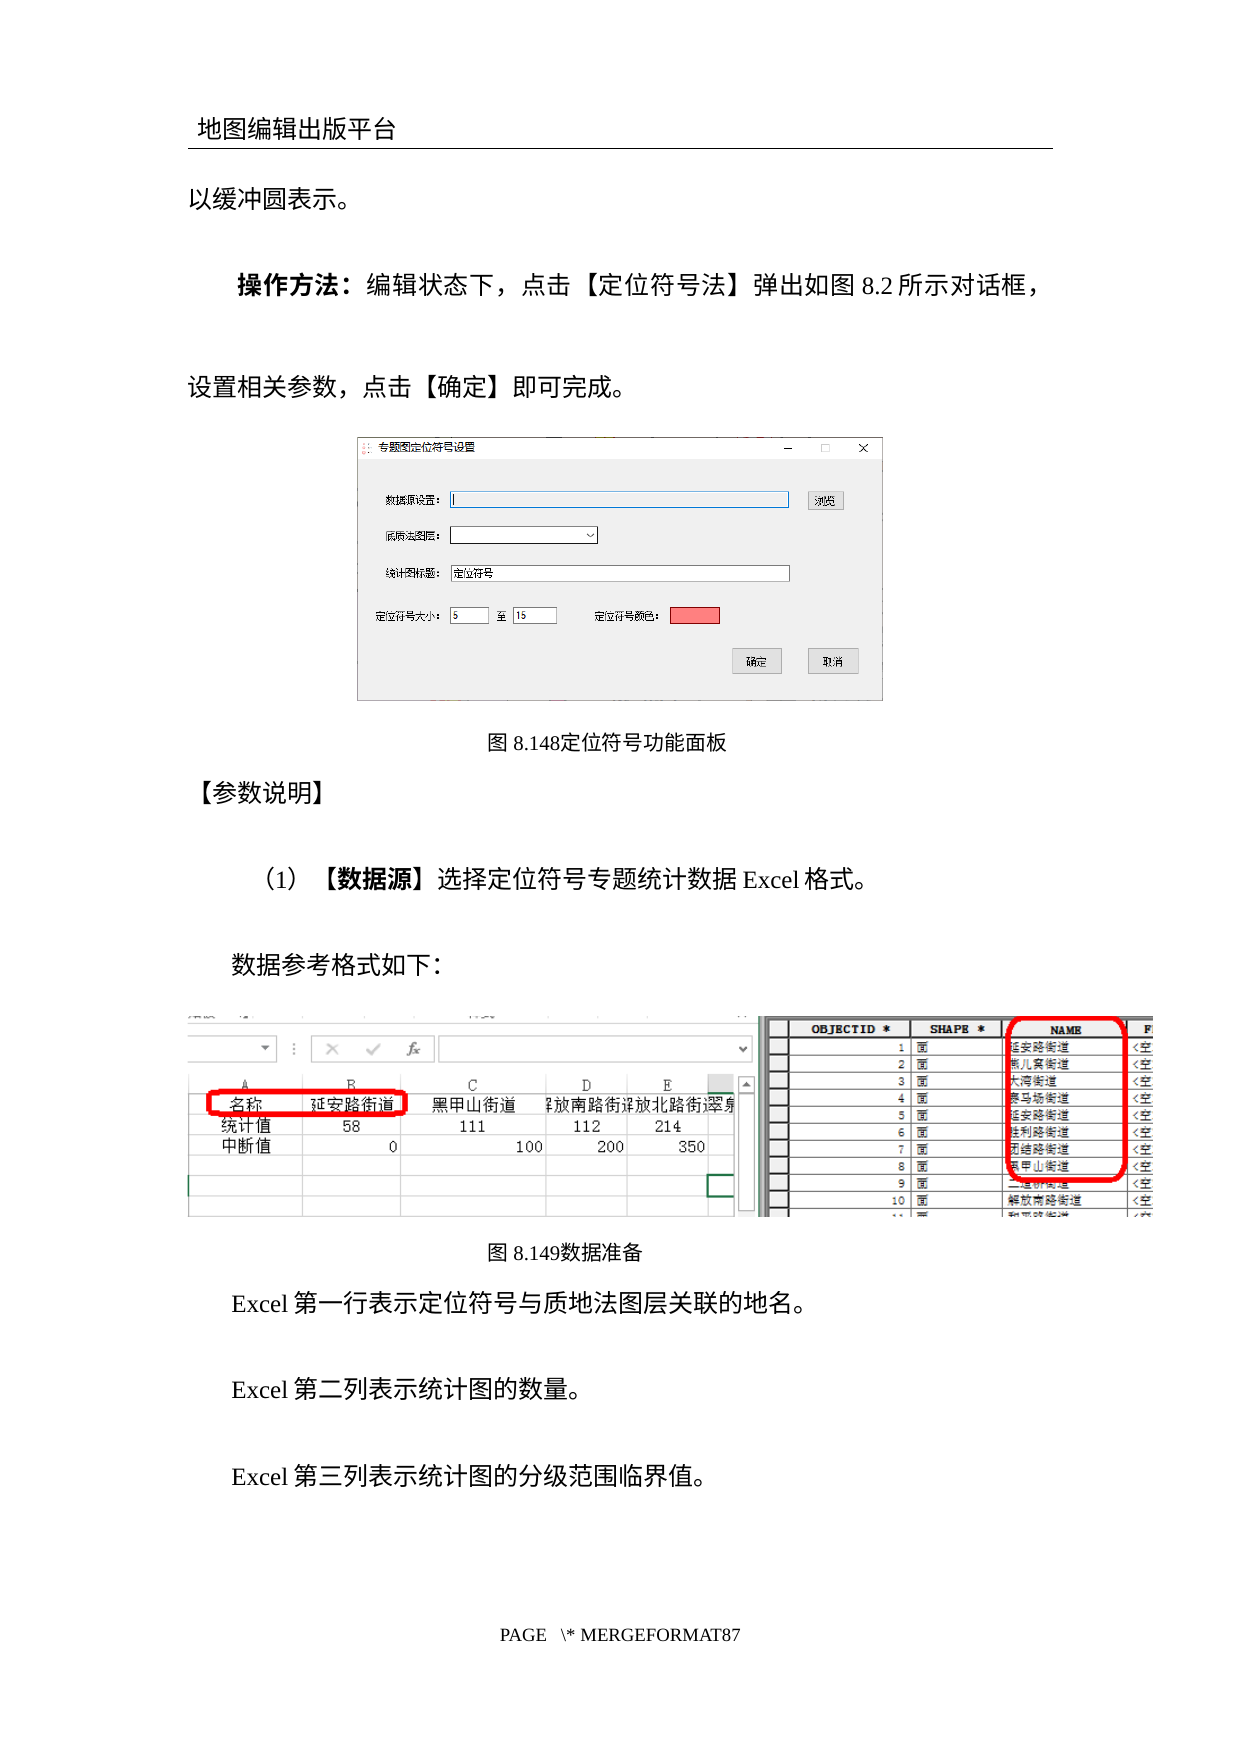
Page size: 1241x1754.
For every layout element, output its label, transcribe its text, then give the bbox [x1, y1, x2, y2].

list Excel第一行表示定位符号与质地法图层关联的地名。 [231, 1268, 1053, 1336]
list Excel第三列表示统计图的分级范围临界值。 [231, 1440, 1053, 1508]
picture [357, 437, 883, 701]
list Excel第二列表示统计图的数量。 [231, 1354, 1053, 1422]
list （1）【数据源】选择定位符号专题统计数据Excel格式。 [231, 844, 1053, 912]
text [187, 164, 1053, 232]
text 【参数说明】 [187, 758, 1053, 826]
picture [187, 1016, 1153, 1217]
list 数据参考格式如下： [231, 930, 1053, 998]
list 操作方法：编辑状态下，点击【定位符号法】弹出如图8.2所示对话框，设置相关参数，点击【确定】即可完成。 [187, 250, 1053, 420]
